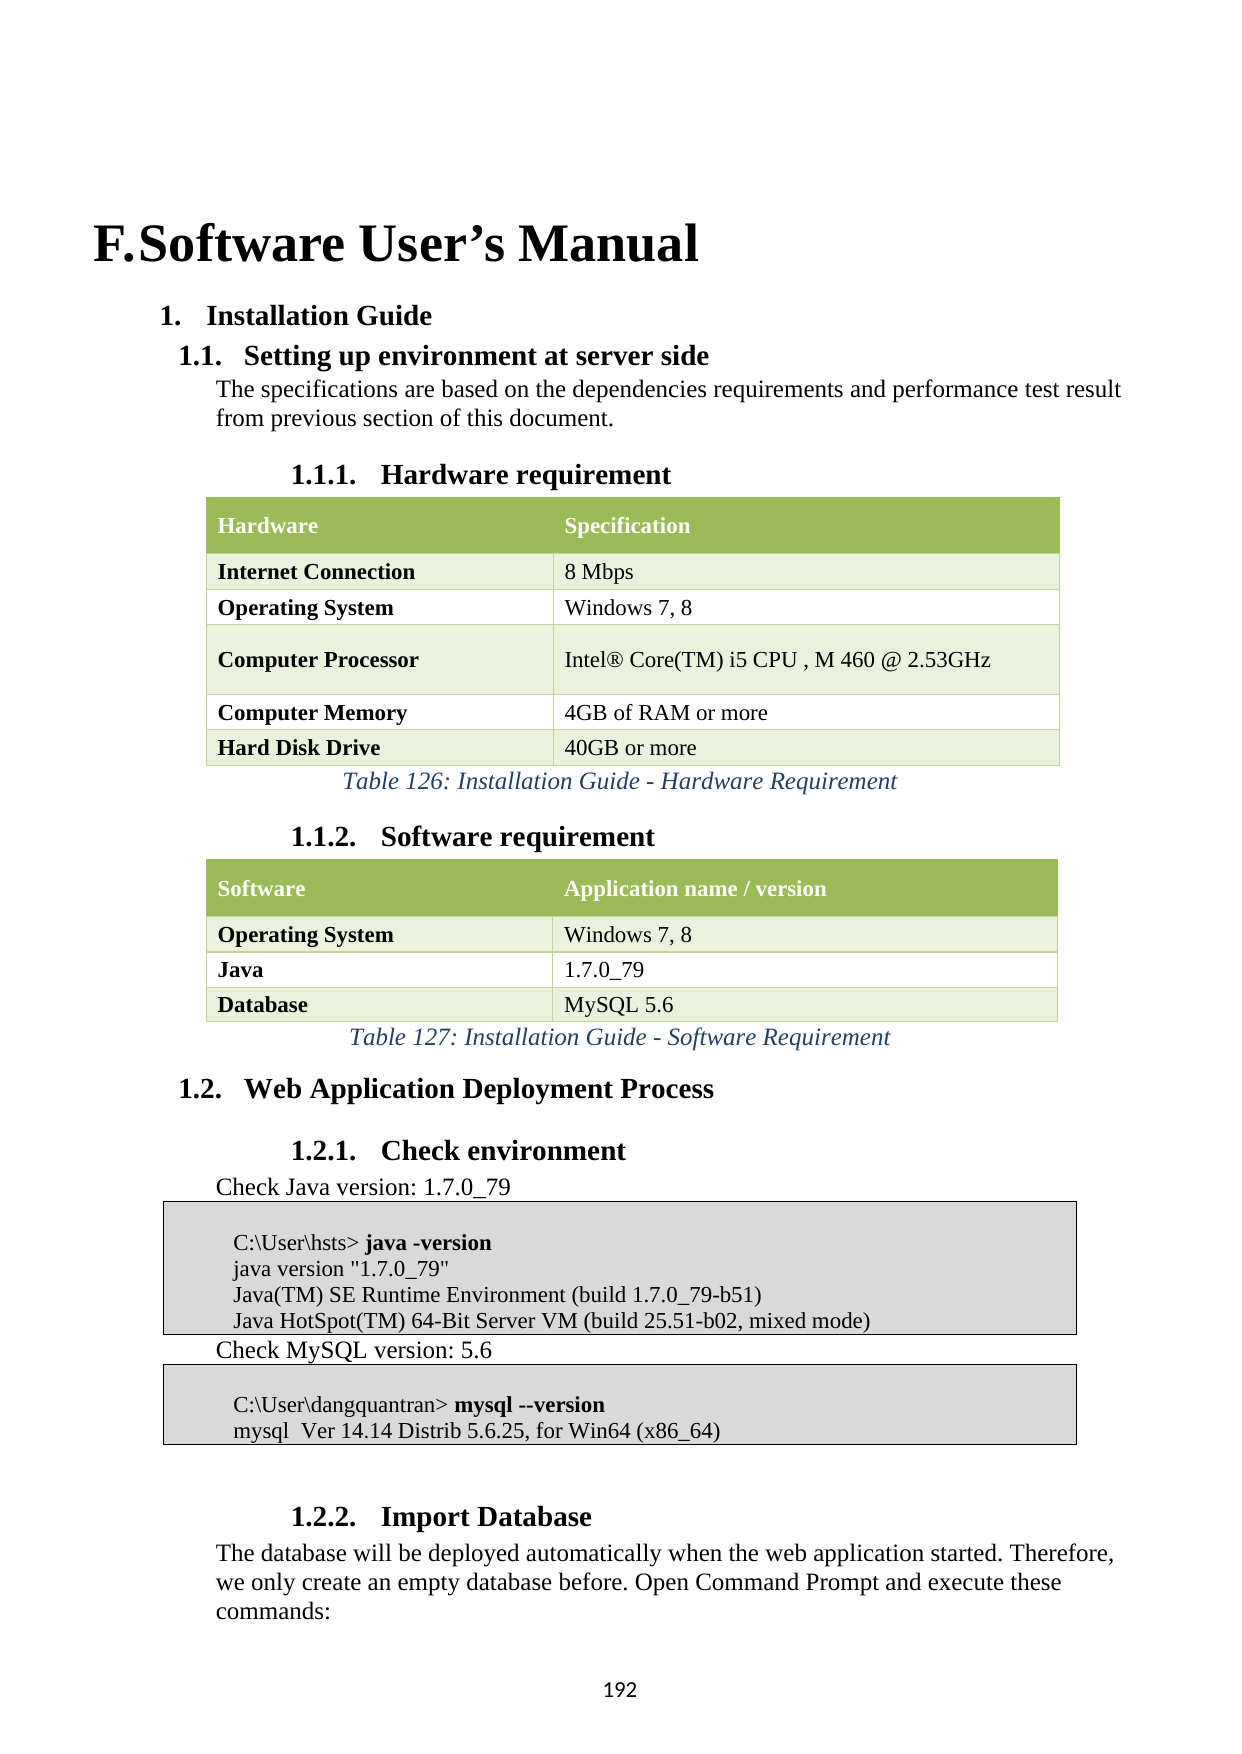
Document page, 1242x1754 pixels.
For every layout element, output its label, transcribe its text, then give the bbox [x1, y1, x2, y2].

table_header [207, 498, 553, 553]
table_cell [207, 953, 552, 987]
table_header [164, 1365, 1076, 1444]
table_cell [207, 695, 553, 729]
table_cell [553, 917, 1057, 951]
text Check Java version: 1.7.0_79 [216, 1172, 1146, 1201]
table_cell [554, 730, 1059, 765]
subtitle Hardware requirement [291, 457, 1146, 490]
subtitle Software requirement [291, 819, 1146, 853]
text The database will be deployed automatically when the web application started. Therefore, we only create an empty database before. Open Command Prompt and execute these commands: [216, 1538, 1146, 1625]
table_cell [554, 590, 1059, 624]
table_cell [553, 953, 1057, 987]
text The specifications are based on the dependencies requirements and performance test result from previous section of this document. [216, 374, 1146, 432]
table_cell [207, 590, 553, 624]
text Table 127: Installation Guide - Software Requirement [94, 1022, 1146, 1051]
text Check MySQL version: 5.6 [216, 1335, 1146, 1364]
subtitle Setting up environment at server side [178, 338, 1146, 372]
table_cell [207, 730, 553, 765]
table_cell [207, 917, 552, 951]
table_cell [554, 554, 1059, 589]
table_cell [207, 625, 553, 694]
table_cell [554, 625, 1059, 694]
subtitle Installation Guide [159, 298, 1146, 332]
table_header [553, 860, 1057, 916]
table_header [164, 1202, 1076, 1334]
subtitle Software User’s Manual [94, 211, 1146, 273]
subtitle Check environment [291, 1133, 1146, 1166]
subtitle Web Application Deployment Process [178, 1071, 1146, 1105]
text Table 126: Installation Guide - Hardware Requirement [94, 766, 1146, 794]
subtitle Import Database [291, 1499, 1146, 1532]
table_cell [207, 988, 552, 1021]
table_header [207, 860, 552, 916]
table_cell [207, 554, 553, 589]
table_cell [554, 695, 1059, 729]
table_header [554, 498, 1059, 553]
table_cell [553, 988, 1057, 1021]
